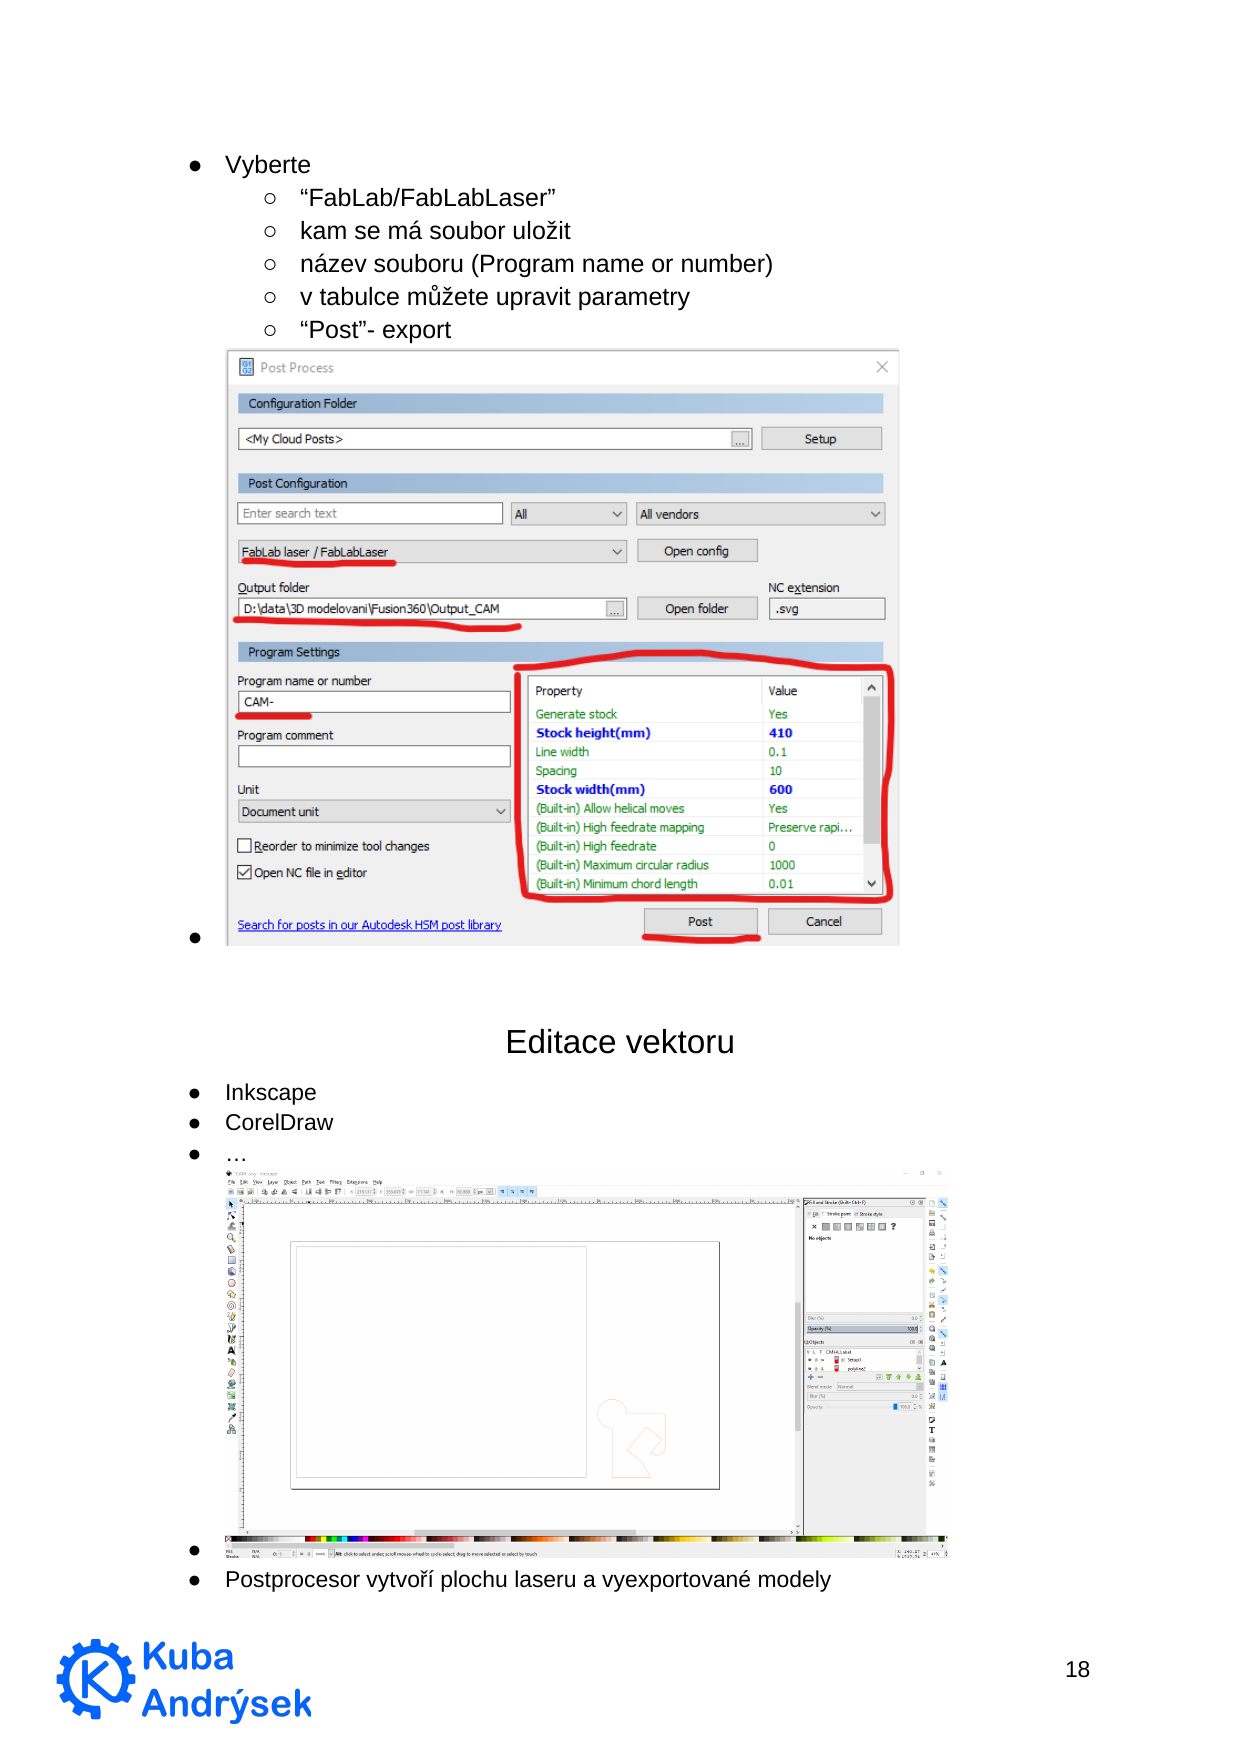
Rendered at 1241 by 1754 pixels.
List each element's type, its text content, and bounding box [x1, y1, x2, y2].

picture [56, 1639, 312, 1724]
list Inkscape [187, 1079, 1090, 1105]
list … [187, 1139, 1090, 1166]
list v tabulce můžete upravit parametry [262, 282, 1090, 311]
list “FabLab/FabLabLaser” [262, 183, 1090, 212]
picture [225, 1169, 948, 1558]
list “Post”- export [262, 315, 1090, 344]
list kam se má soubor uložit [262, 216, 1090, 245]
list Postprocesor vytvoří plochu laseru a vyexportované modely [187, 1566, 1090, 1593]
list CorelDraw [187, 1109, 1090, 1136]
list Vyberte [187, 150, 1090, 179]
picture [225, 348, 900, 946]
subtitle Editace vektoru [150, 1022, 1090, 1061]
list název souboru (Program name or number) [262, 249, 1090, 278]
